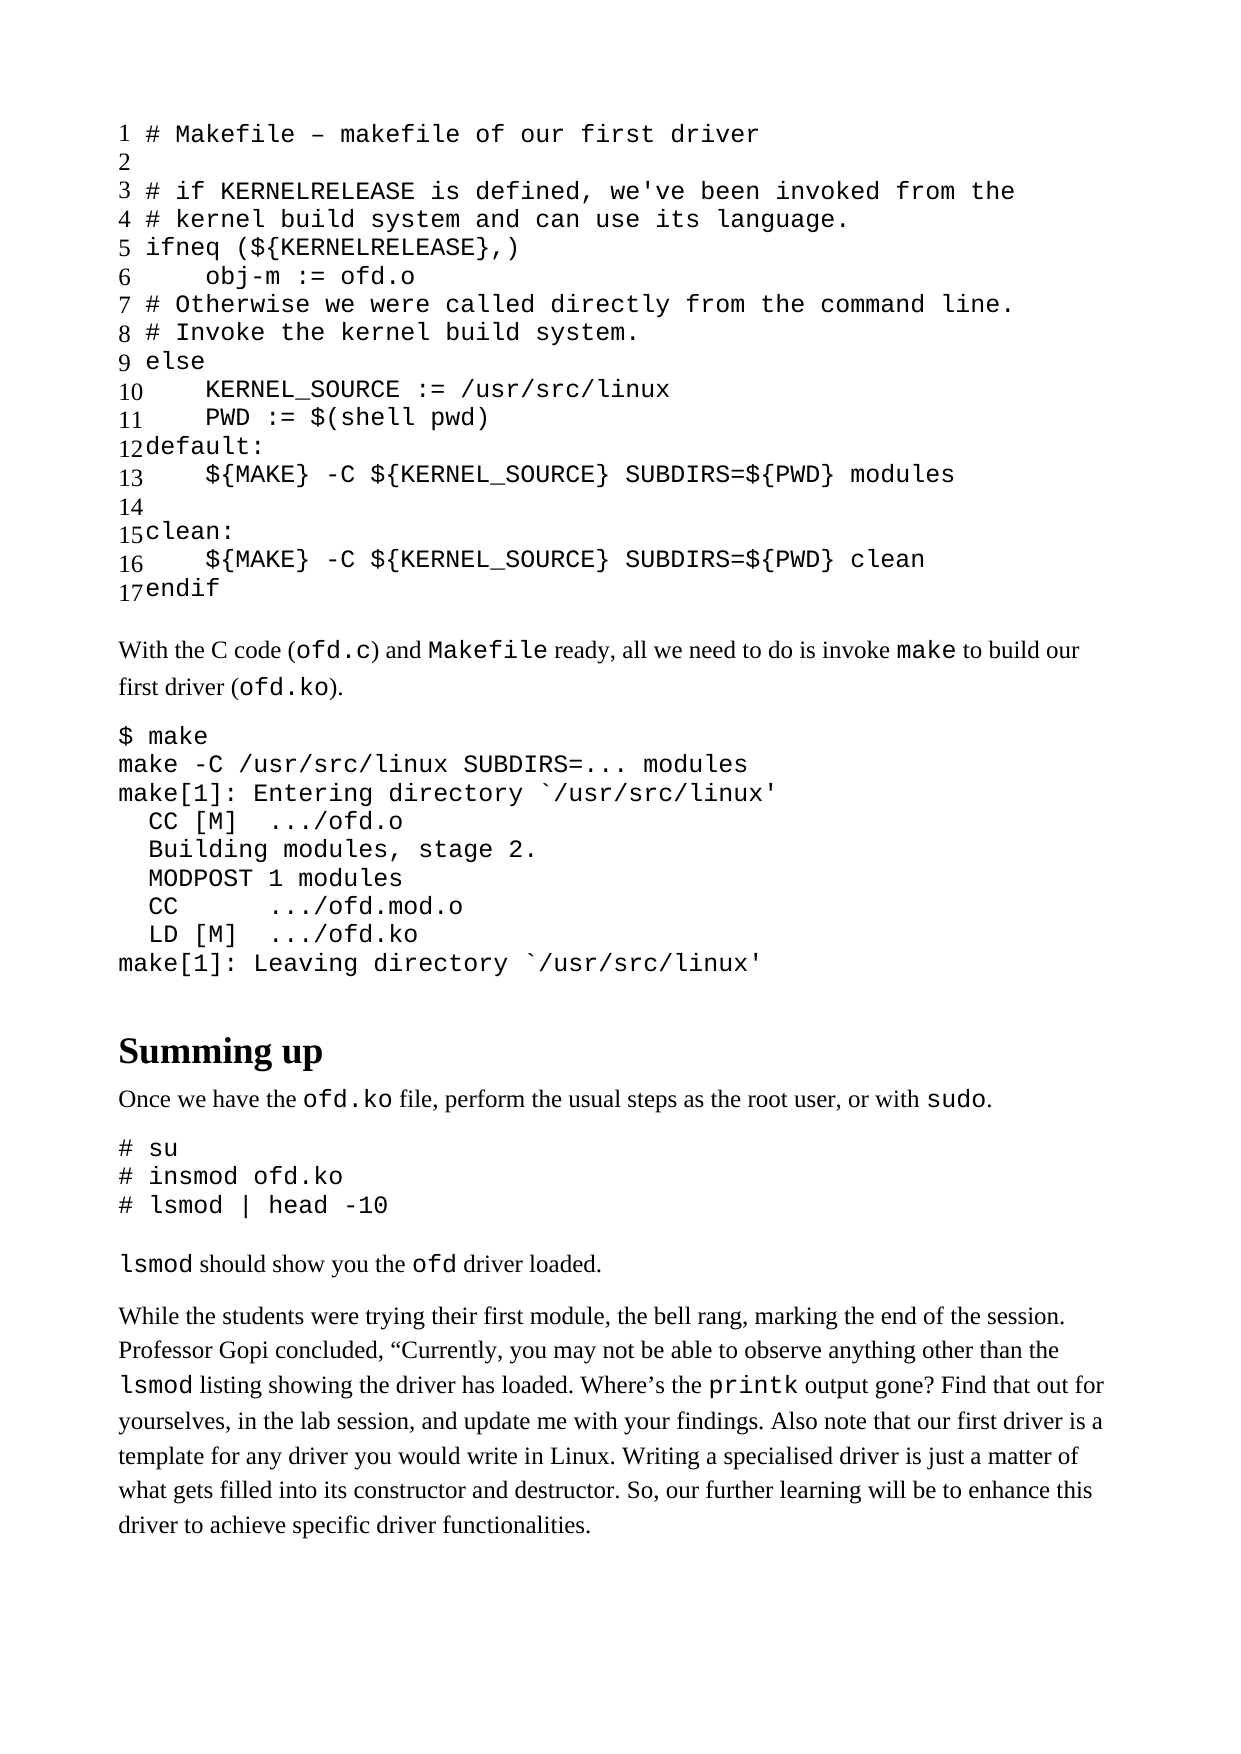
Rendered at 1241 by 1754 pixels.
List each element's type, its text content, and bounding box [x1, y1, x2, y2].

text While the students were trying their first module, the bell rang, marking the end of the session. Professor Gopi concluded, “Currently, you may not be able to observe anything other than the lsmod listing showing the driver has loaded. Where’s the printk output gone? Find that out for yourselves, in the lab session, and update me with your findings. Also note that our first driver is a template for any driver you would write in Linux. Writing a specialised driver is just a matter of what gets filled into its constructor and destructor. So, our further learning will be to enhance this driver to achieve specific driver functionalities. [118, 1301, 1122, 1538]
table_header 1 2 3 4 5 6 7 8 9 10 11 12 13 14 15 16 17 [118, 118, 145, 607]
subtitle Summing up [118, 1028, 1122, 1071]
text With the C code (ofd.c) and Makefile ready, all we need to do is invoke make to build our first driver (ofd.ko). [118, 636, 1122, 703]
table_header # Makefile – makefile of our first driver # if KERNELRELEASE is defined, we've been invoked from the # kernel build system and can use its language. ifneq (${KERNELRELEASE},) obj-m := ofd.o # Otherwise we were called directly from the command line. # Invoke the kernel build system. else KERNEL_SOURCE := /usr/src/linux PWD := $(shell pwd) default: ${MAKE} -C ${KERNEL_SOURCE} SUBDIRS=${PWD} modules clean: ${MAKE} -C ${KERNEL_SOURCE} SUBDIRS=${PWD} clean endif [145, 118, 1028, 607]
text Once we have the ofd.ko file, perform the usual steps as the root user, or with sudo. [118, 1084, 1122, 1115]
table_header $ make make -C /usr/src/linux SUBDIRS=... modules make[1]: Entering directory `/usr/src/linux' CC [M] .../ofd.o Building modules, stage 2. MODPOST 1 modules CC .../ofd.mod.o LD [M] .../ofd.ko make[1]: Leaving directory `/usr/src/linux' [118, 724, 789, 979]
table_header # su # insmod ofd.ko # lsmod | head -10 [118, 1136, 393, 1221]
text lsmod should show you the ofd driver loaded. [118, 1249, 1122, 1280]
